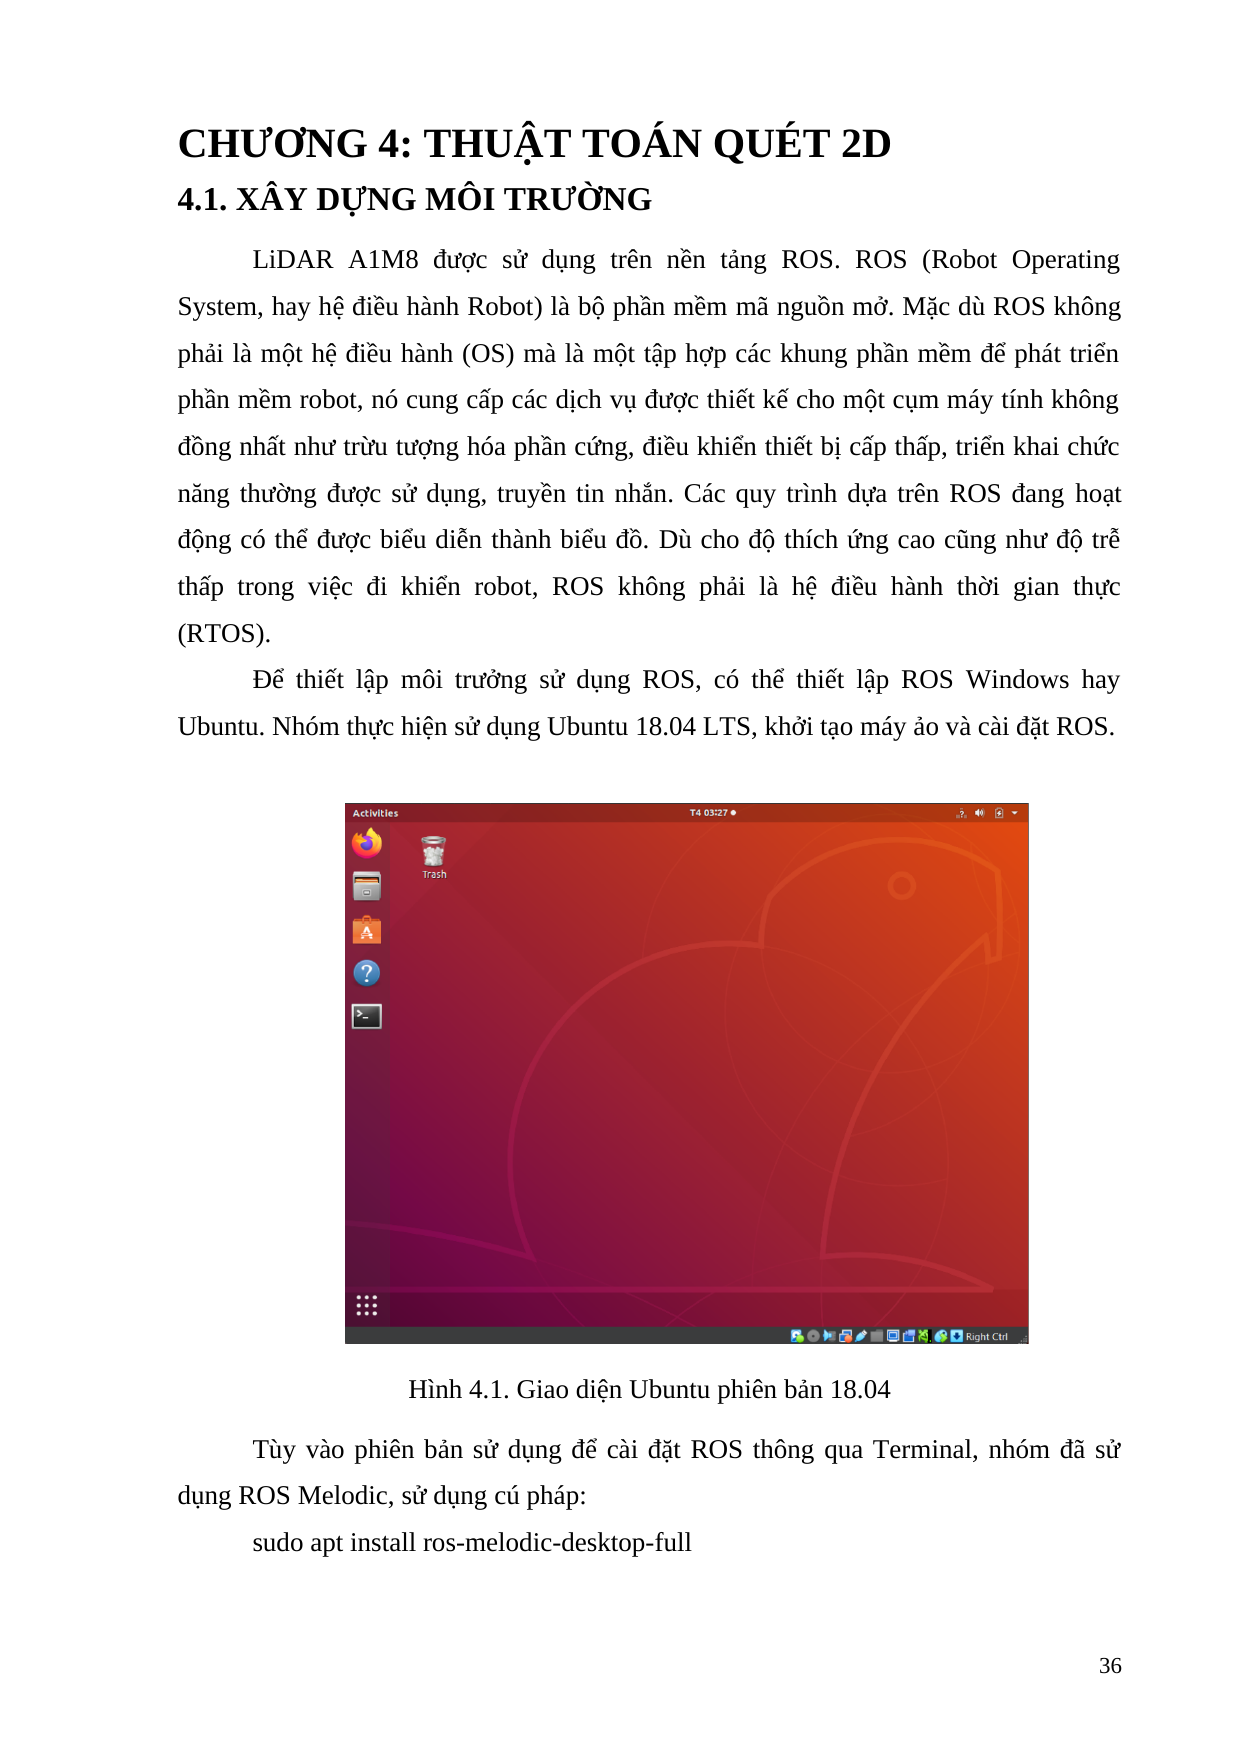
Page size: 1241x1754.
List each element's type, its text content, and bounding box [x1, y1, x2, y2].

subtitle 4.1. XÂY DỰNG MÔI TRƯỜNG [177, 179, 1122, 217]
text Để thiết lập môi trưởng sử dụng ROS, có thể thiết lập ROS Windows hay Ubuntu. Nhóm thực hiện sử dụng Ubuntu 18.04 LTS, khởi tạo máy ảo và cài đặt ROS. [177, 664, 1122, 741]
subtitle CHƯƠNG 4: THUẬT TOÁN QUÉT 2D [177, 118, 1122, 166]
picture [345, 803, 1029, 1344]
subtitle Hình 4.1. Giao diện Ubuntu phiên bản 18.04 [177, 1374, 1122, 1405]
text sudo apt install ros-melodic-desktop-full [177, 1526, 1122, 1557]
text LiDAR A1M8 được sử dụng trên nền tảng ROS. ROS (Robot Operating System, hay hệ điều hành Robot) là bộ phần mềm mã nguồn mở. Mặc dù ROS không phải là một hệ điều hành (OS) mà là một tập hợp các khung phần mềm để phát triển phần mềm robot, nó cung cấp các dịch vụ được thiết kế cho một cụm máy tính không đồng nhất như trừu tượng hóa phần cứng, điều khiển thiết bị cấp thấp, triển khai chức năng thường được sử dụng, truyền tin nhắn. Các quy trình dựa trên ROS đang hoạt động có thể được biểu diễn thành biểu đồ. Dù cho độ thích ứng cao cũng như độ trễ thấp trong việc đi khiển robot, ROS không phải là hệ điều hành thời gian thực (RTOS). [177, 244, 1122, 648]
text Tùy vào phiên bản sử dụng để cài đặt ROS thông qua Terminal, nhóm đã sử dụng ROS Melodic, sử dụng cú pháp: [177, 1433, 1122, 1511]
